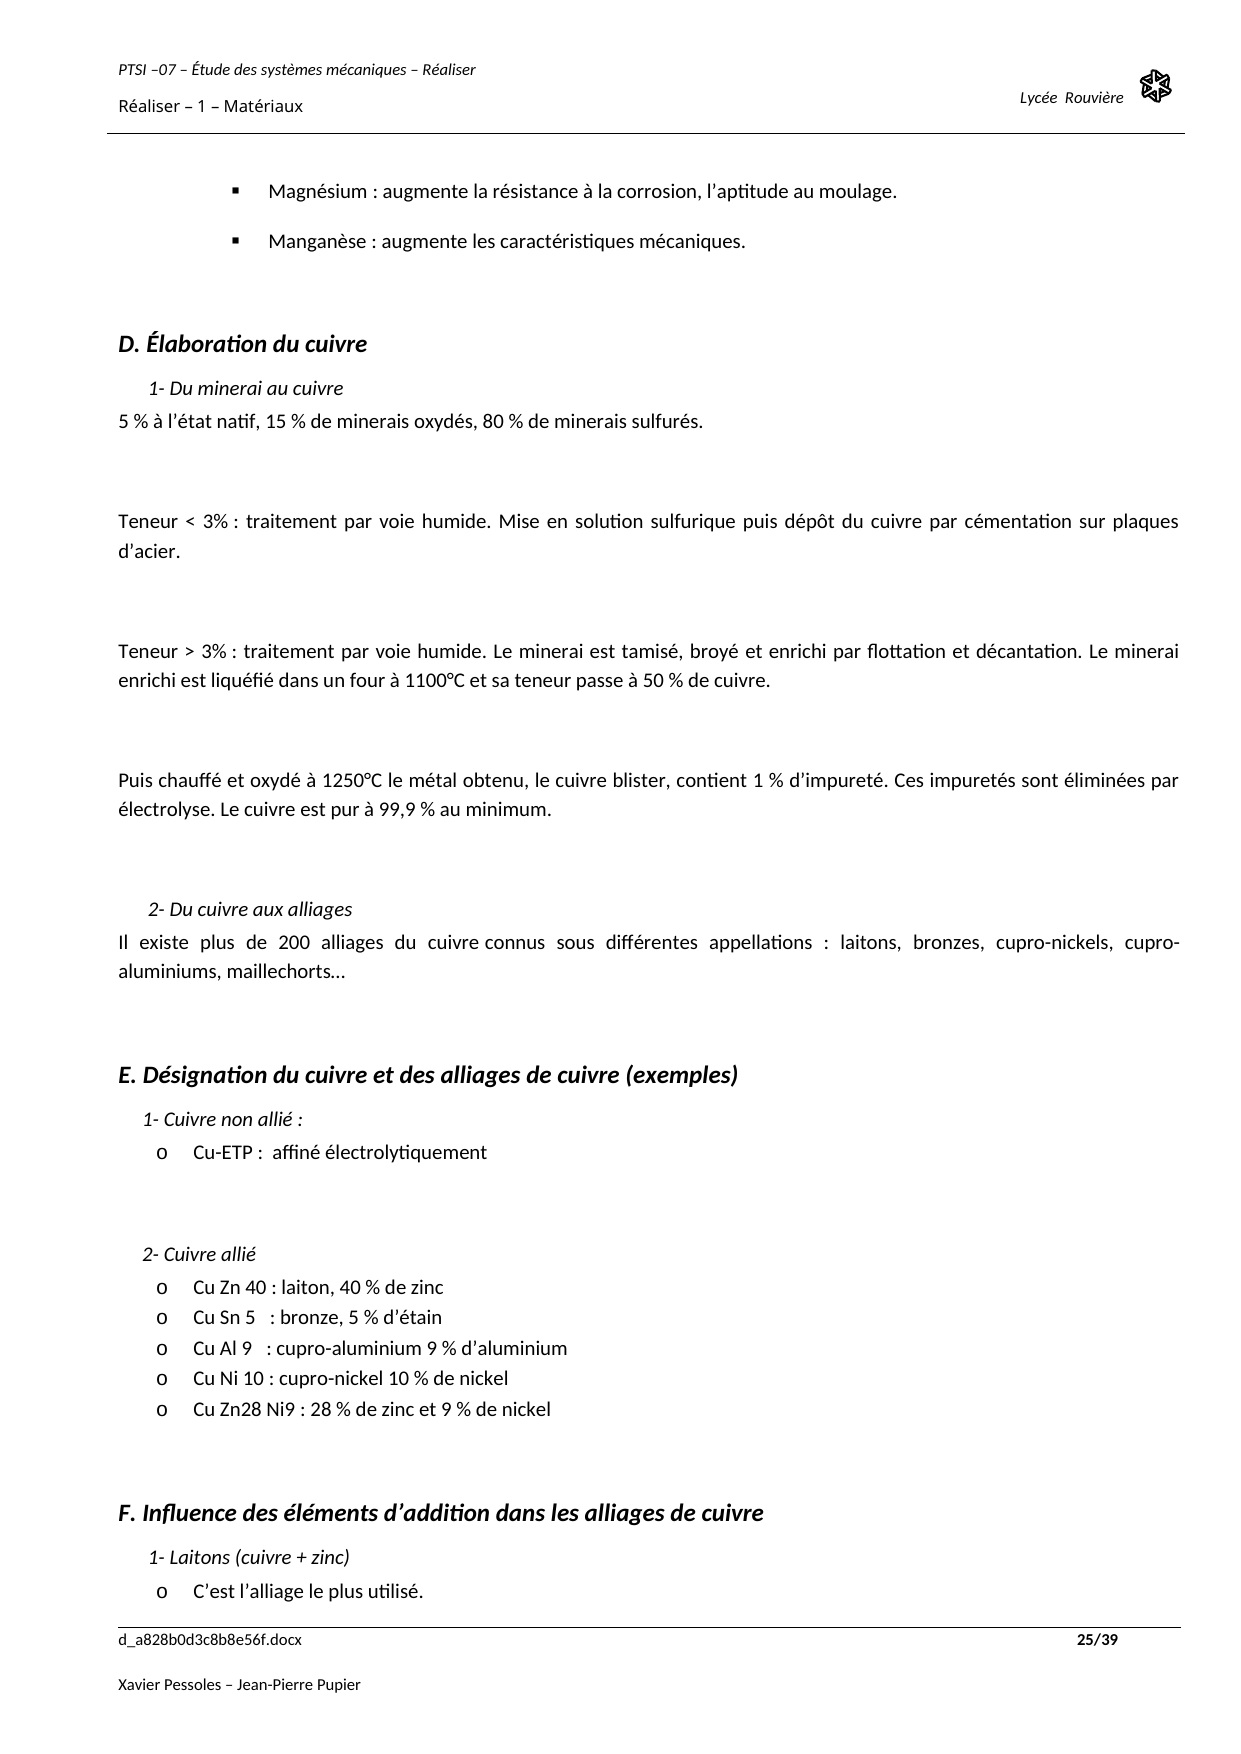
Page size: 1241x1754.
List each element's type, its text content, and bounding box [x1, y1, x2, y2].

subtitle Du minerai au cuivre [124, 375, 1181, 401]
list Cu Zn28 Ni9 : 28 % de zinc et 9 % de nickel [156, 1396, 1181, 1422]
list Cu-ETP : affiné électrolytiquement [156, 1139, 1181, 1166]
list C’est l’alliage le plus utilisé. [156, 1578, 1181, 1604]
subtitle Désignation du cuivre et des alliages de cuivre (exemples) [118, 1059, 1181, 1089]
list Cu Al 9 : cupro-aluminium 9 % d’aluminium [156, 1335, 1181, 1361]
subtitle Laitons (cuivre + zinc) [124, 1544, 1181, 1570]
list Magnésium : augmente la résistance à la corrosion, l’aptitude au moulage. [231, 178, 1181, 203]
subtitle Cuivre allié [118, 1241, 1181, 1266]
text Teneur < 3% : traitement par voie humide. Mise en solution sulfurique puis dépôt du cuivre par cémentation sur plaques d’acier. [118, 509, 1181, 563]
text Il existe plus de 200 alliages du cuivre connus sous différentes appellations : laitons, bronzes, cupro-nickels, cupro-aluminiums, maillechorts… [118, 929, 1181, 984]
subtitle Élaboration du cuivre [118, 328, 1181, 358]
list Cu Zn 40 : laiton, 40 % de zinc [156, 1274, 1181, 1301]
text Puis chauffé et oxydé à 1250°C le métal obtenu, le cuivre blister, contient 1 % d’impureté. Ces impuretés sont éliminées par électrolyse. Le cuivre est pur à 99,9 % au minimum. [118, 767, 1181, 822]
list Cu Sn 5 : bronze, 5 % d’étain [156, 1304, 1181, 1331]
list Manganèse : augmente les caractéristiques mécaniques. [231, 228, 1181, 253]
subtitle Influence des éléments d’addition dans les alliages de cuivre [118, 1497, 1181, 1528]
text 5 % à l’état natif, 15 % de minerais oxydés, 80 % de minerais sulfurés. [118, 409, 1181, 434]
text Teneur > 3% : traitement par voie humide. Le minerai est tamisé, broyé et enrichi par flottation et décantation. Le minerai enrichi est liquéfié dans un four à 1100°C et sa teneur passe à 50 % de cuivre. [118, 638, 1181, 692]
subtitle Du cuivre aux alliages [124, 896, 1181, 922]
subtitle Cuivre non allié : [118, 1106, 1181, 1132]
list Cu Ni 10 : cupro-nickel 10 % de nickel [156, 1365, 1181, 1392]
